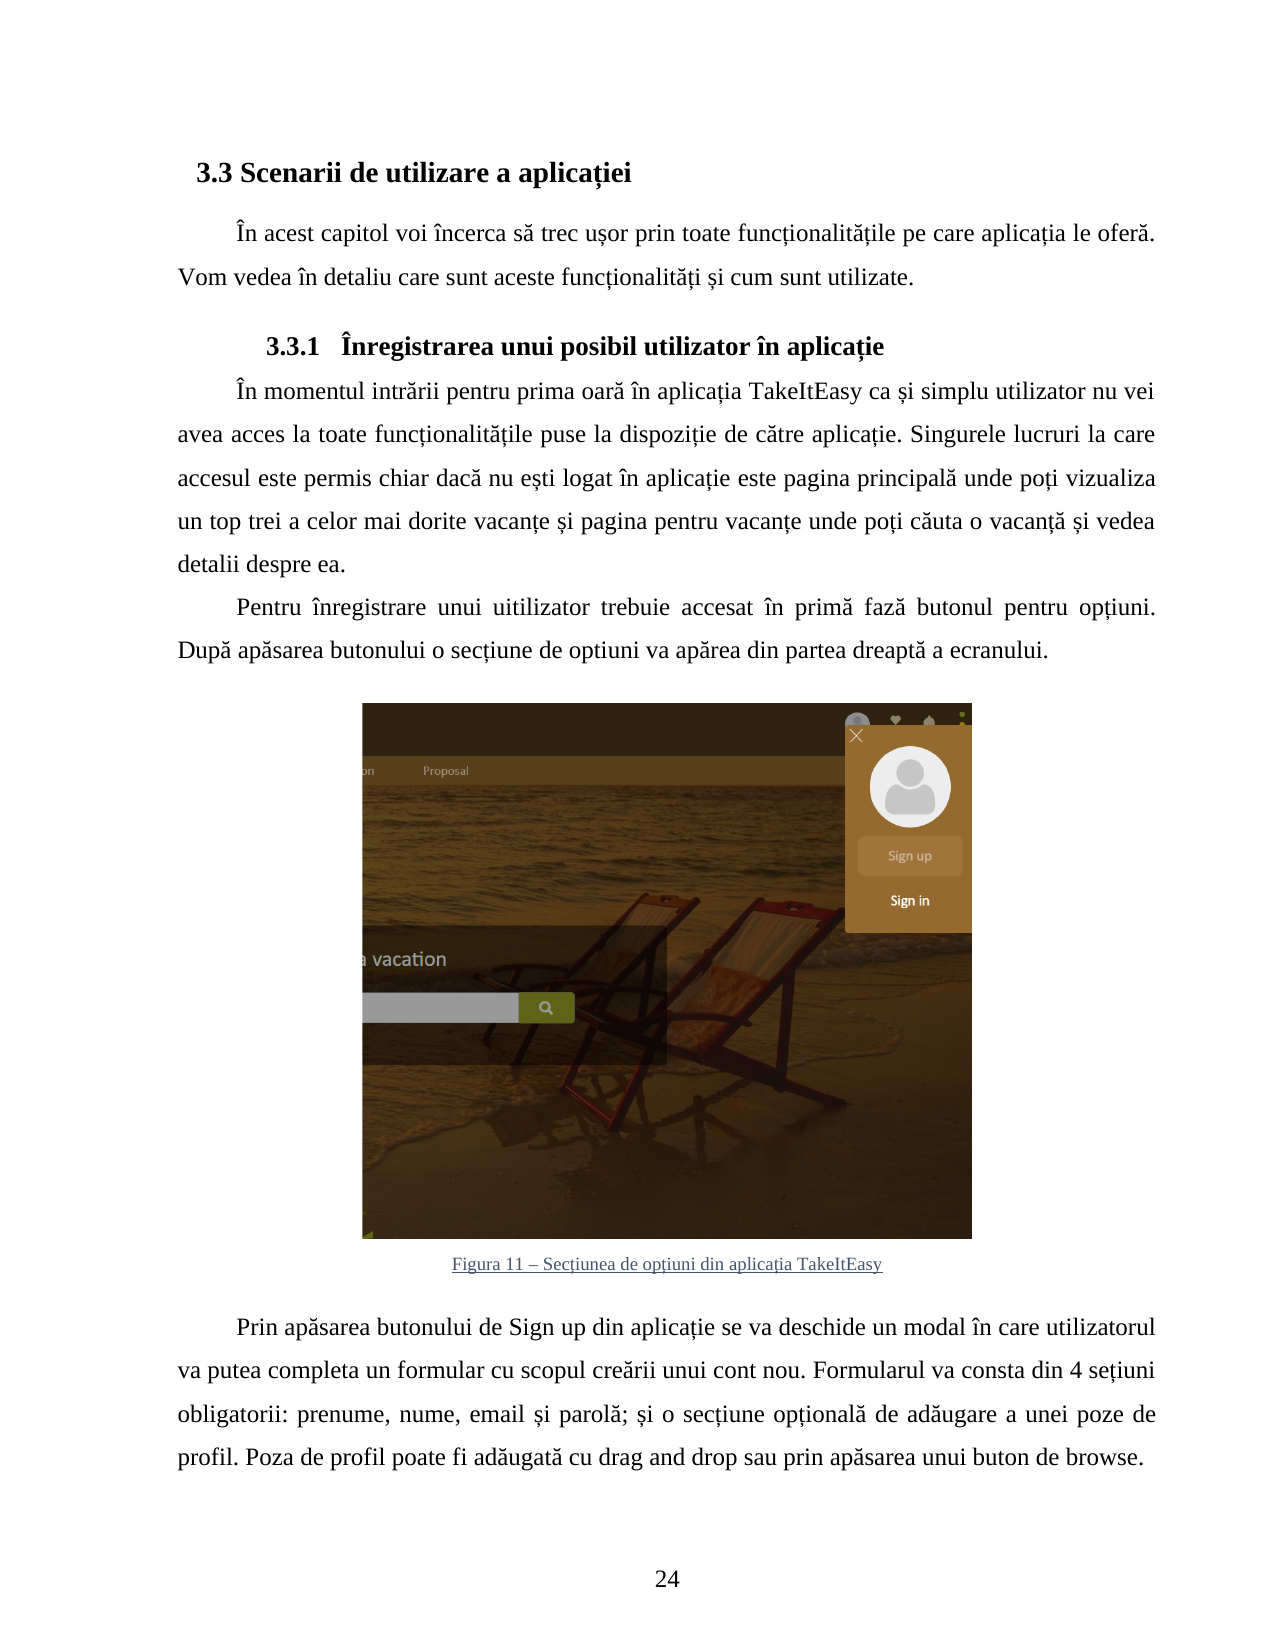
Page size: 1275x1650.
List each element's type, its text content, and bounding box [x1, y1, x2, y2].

text În momentul intrării pentru prima oară în aplicația TakeItEasy ca și simplu utilizator nu vei avea acces la toate funcționalitățile puse la dispoziție de către aplicație. Singurele lucruri la care accesul este permis chiar dacă nu ești logat în aplicație este pagina principală unde poți vizualiza un top trei a celor mai dorite vacanțe și pagina pentru vacanțe unde poți căuta o vacanță și vedea detalii despre ea. [177, 376, 1157, 578]
text Pentru înregistrare unui uitilizator trebuie accesat în primă fază butonul pentru opțiuni. După apăsarea butonului o secțiune de optiuni va apărea din partea dreaptă a ecranului. [177, 592, 1157, 664]
picture [362, 703, 972, 1239]
subtitle 3.3 Scenarii de utilizare a aplicației [177, 156, 1157, 189]
text Figura 11 – Secțiunea de opțiuni din aplicația TakeItEasy [177, 1253, 1157, 1275]
subtitle Înregistrarea unui posibil utilizator în aplicație [266, 330, 1157, 361]
text În acest capitol voi încerca să trec ușor prin toate funcționalitățile pe care aplicația le oferă. Vom vedea în detaliu care sunt aceste funcționalități și cum sunt utilizate. [177, 218, 1157, 290]
text Prin apăsarea butonului de Sign up din aplicație se va deschide un modal în care utilizatorul va putea completa un formular cu scopul creării unui cont nou. Formularul va consta din 4 sețiuni obligatorii: prenume, nume, email și parolă; și o secțiune opțională de adăugare a unei poze de profil. Poza de profil poate fi adăugată cu drag and drop sau prin apăsarea unui buton de browse. [177, 1312, 1157, 1471]
